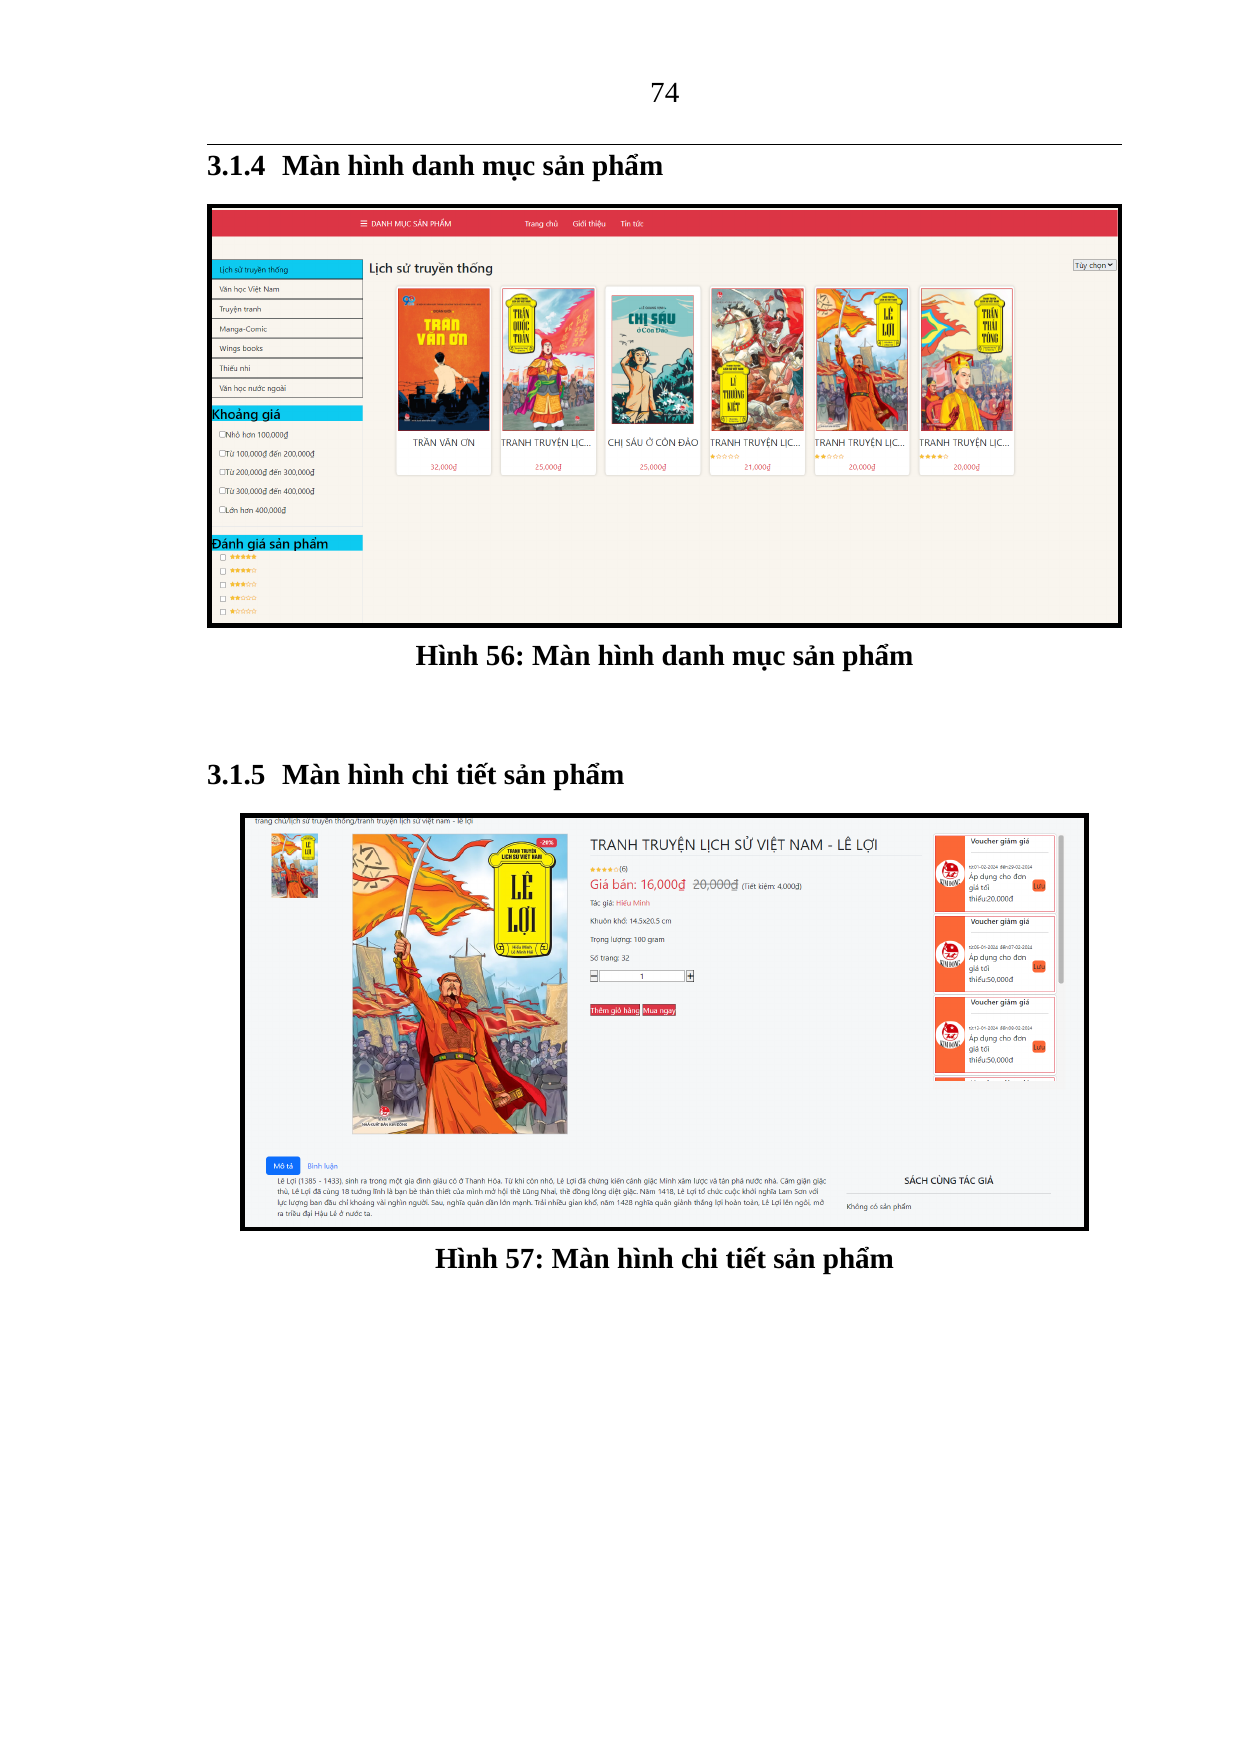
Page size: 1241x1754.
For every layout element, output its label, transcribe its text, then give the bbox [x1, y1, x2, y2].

text Hình 57: Màn hình chi tiết sản phẩm [207, 1241, 1122, 1275]
picture [245, 818, 1084, 1227]
subtitle Màn hình danh mục sản phẩm [207, 148, 1122, 181]
subtitle Màn hình chi tiết sản phẩm [207, 757, 1122, 790]
picture [212, 208, 1118, 623]
text Hình 56: Màn hình danh mục sản phẩm [207, 638, 1122, 672]
